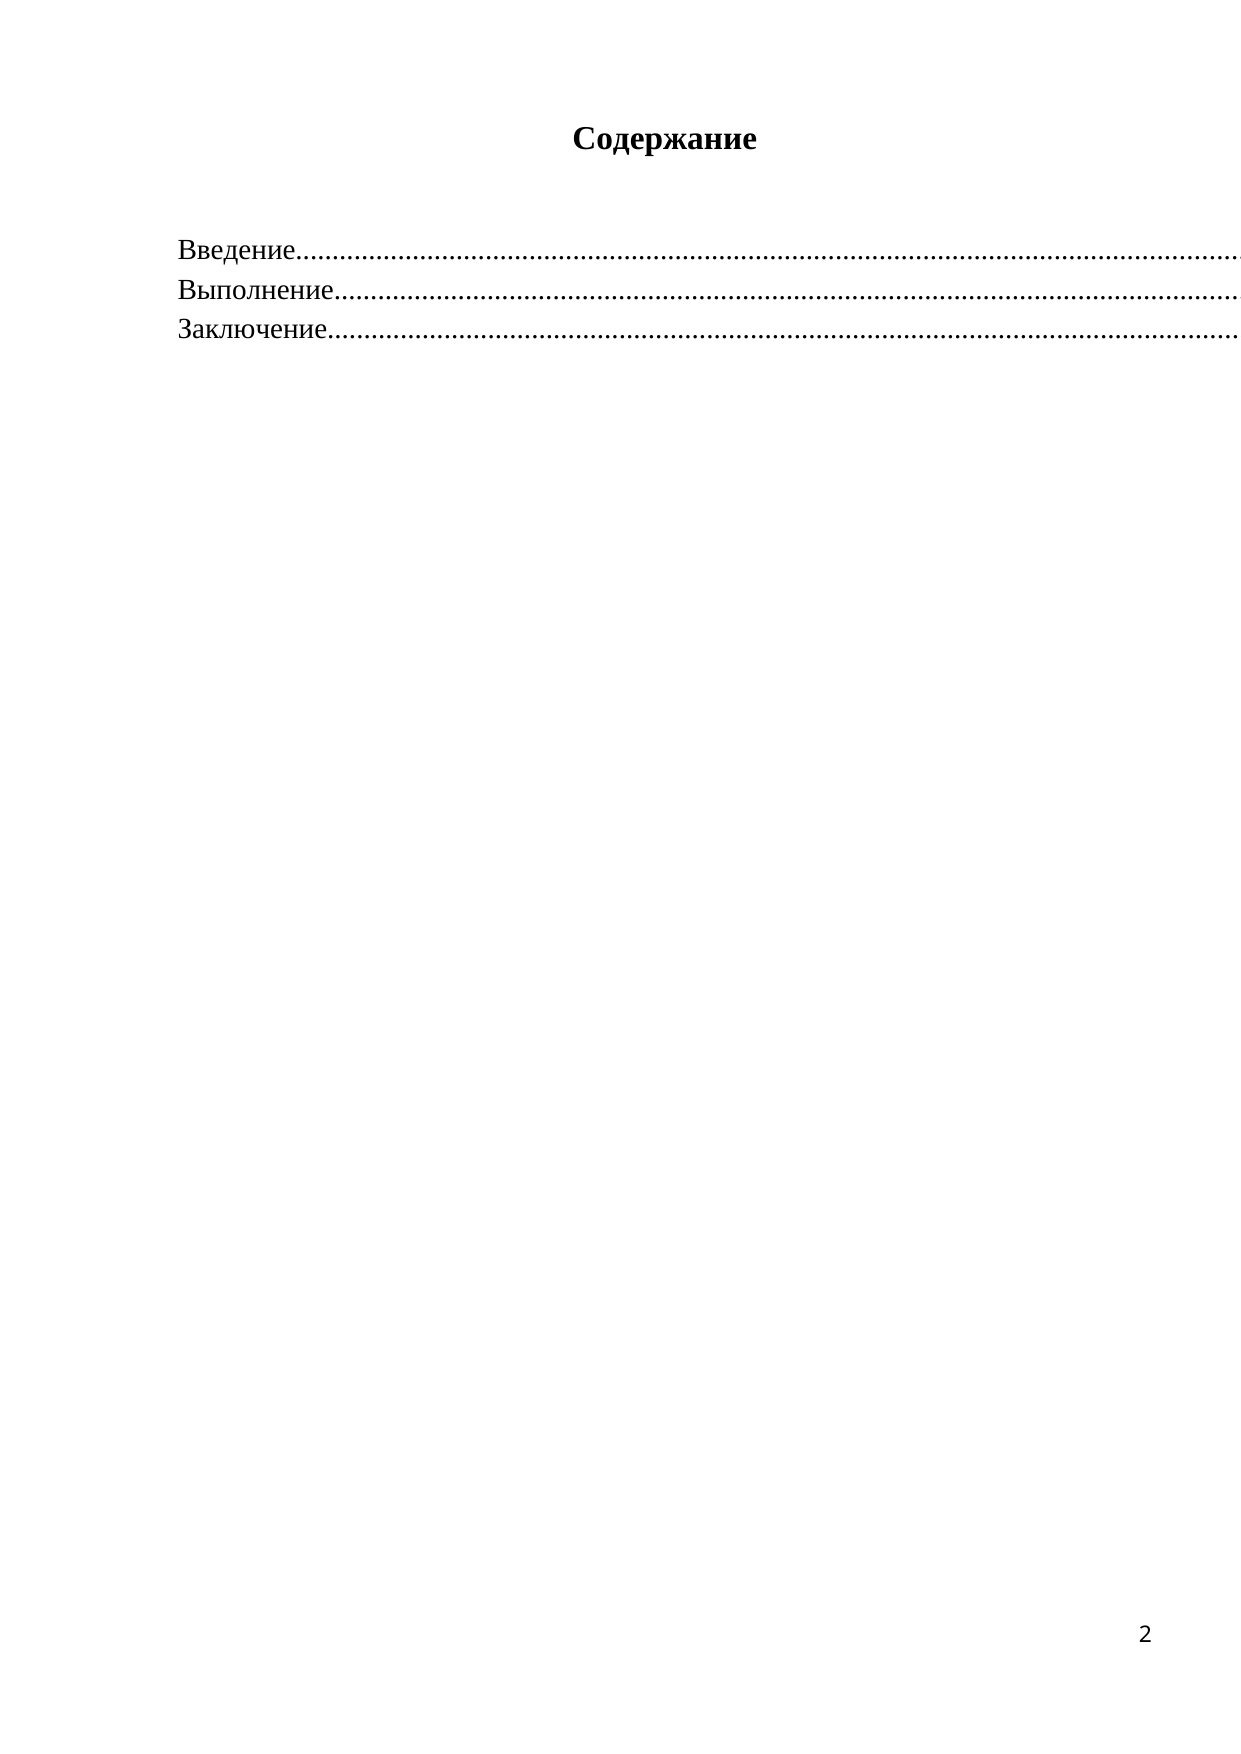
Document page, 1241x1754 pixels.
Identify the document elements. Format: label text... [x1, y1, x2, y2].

text Содержание [177, 118, 1152, 156]
